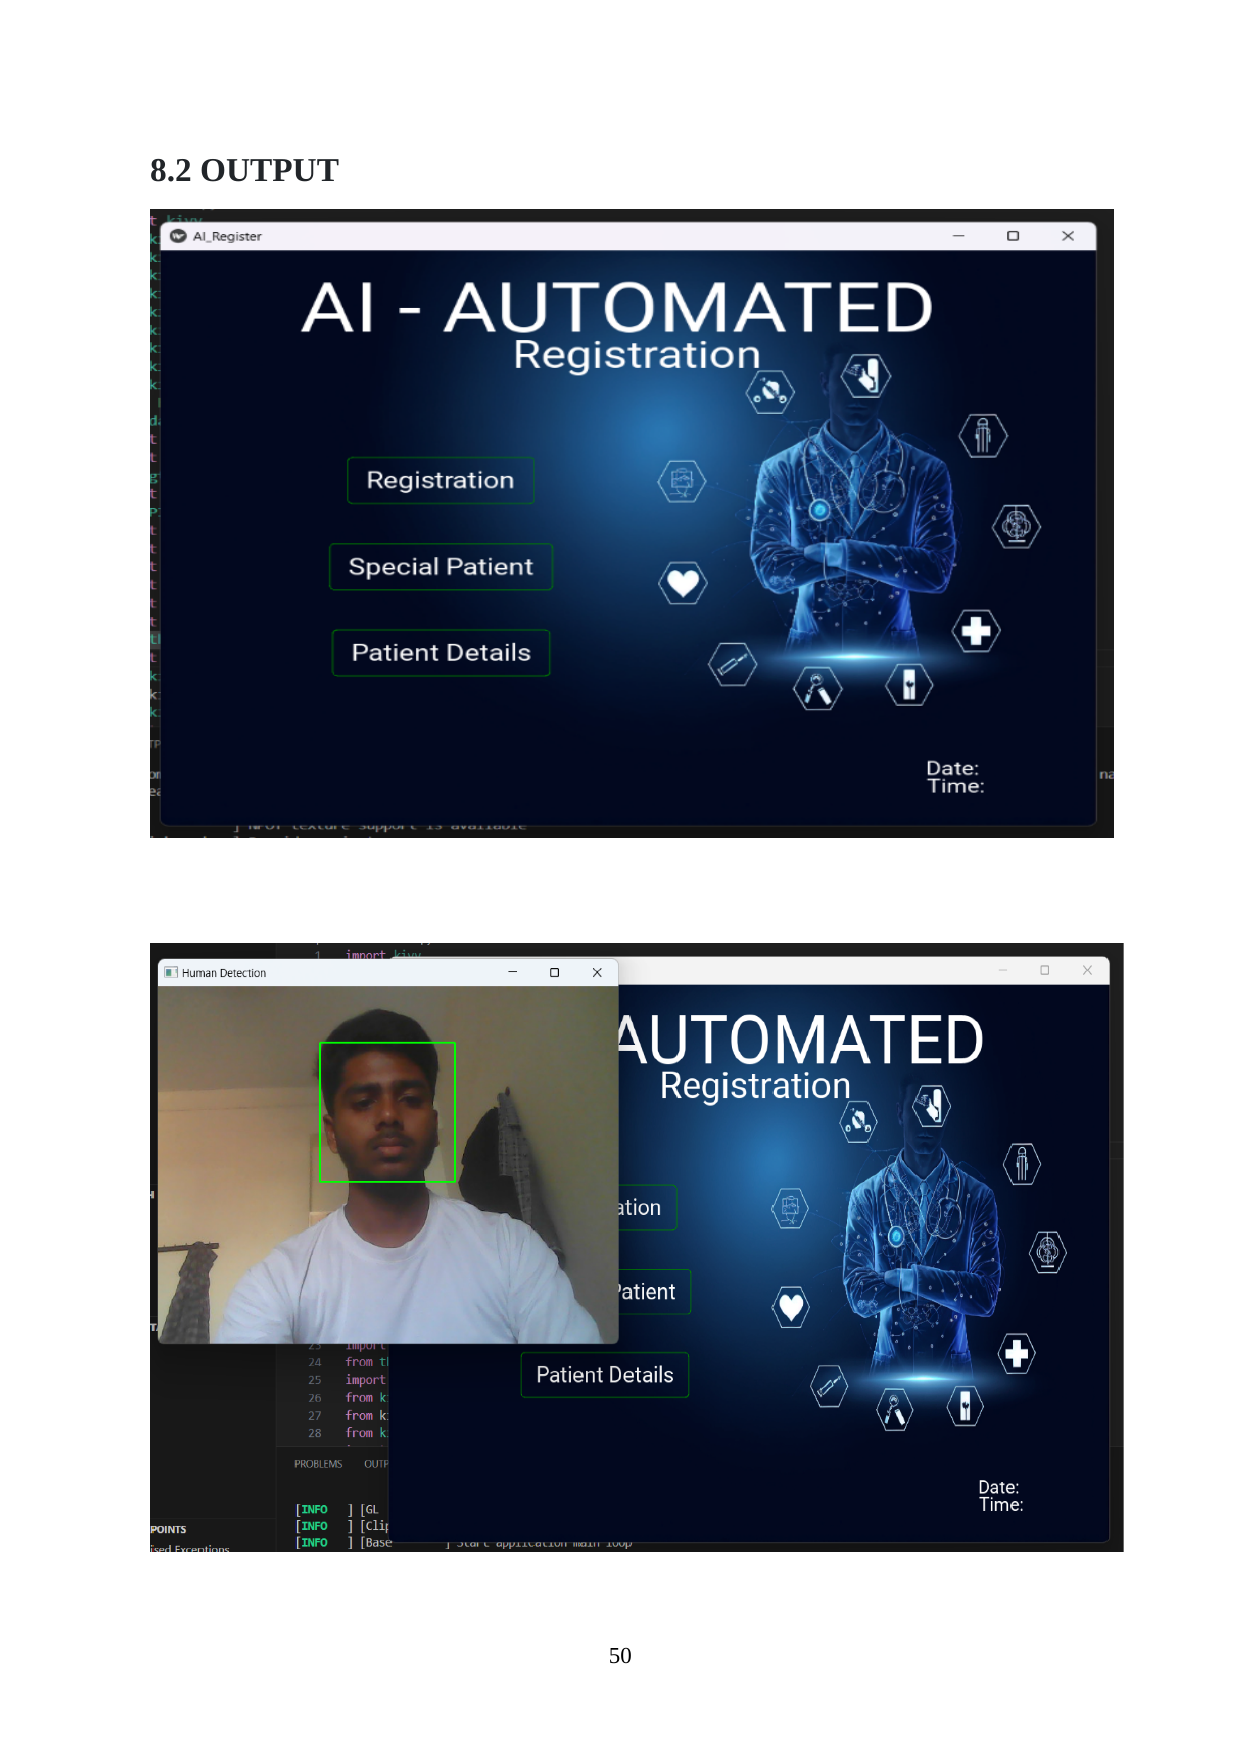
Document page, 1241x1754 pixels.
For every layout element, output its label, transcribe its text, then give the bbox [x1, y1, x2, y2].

text 8.2 OUTPUT [150, 150, 1065, 188]
picture [150, 209, 1114, 838]
picture [150, 943, 1124, 1552]
